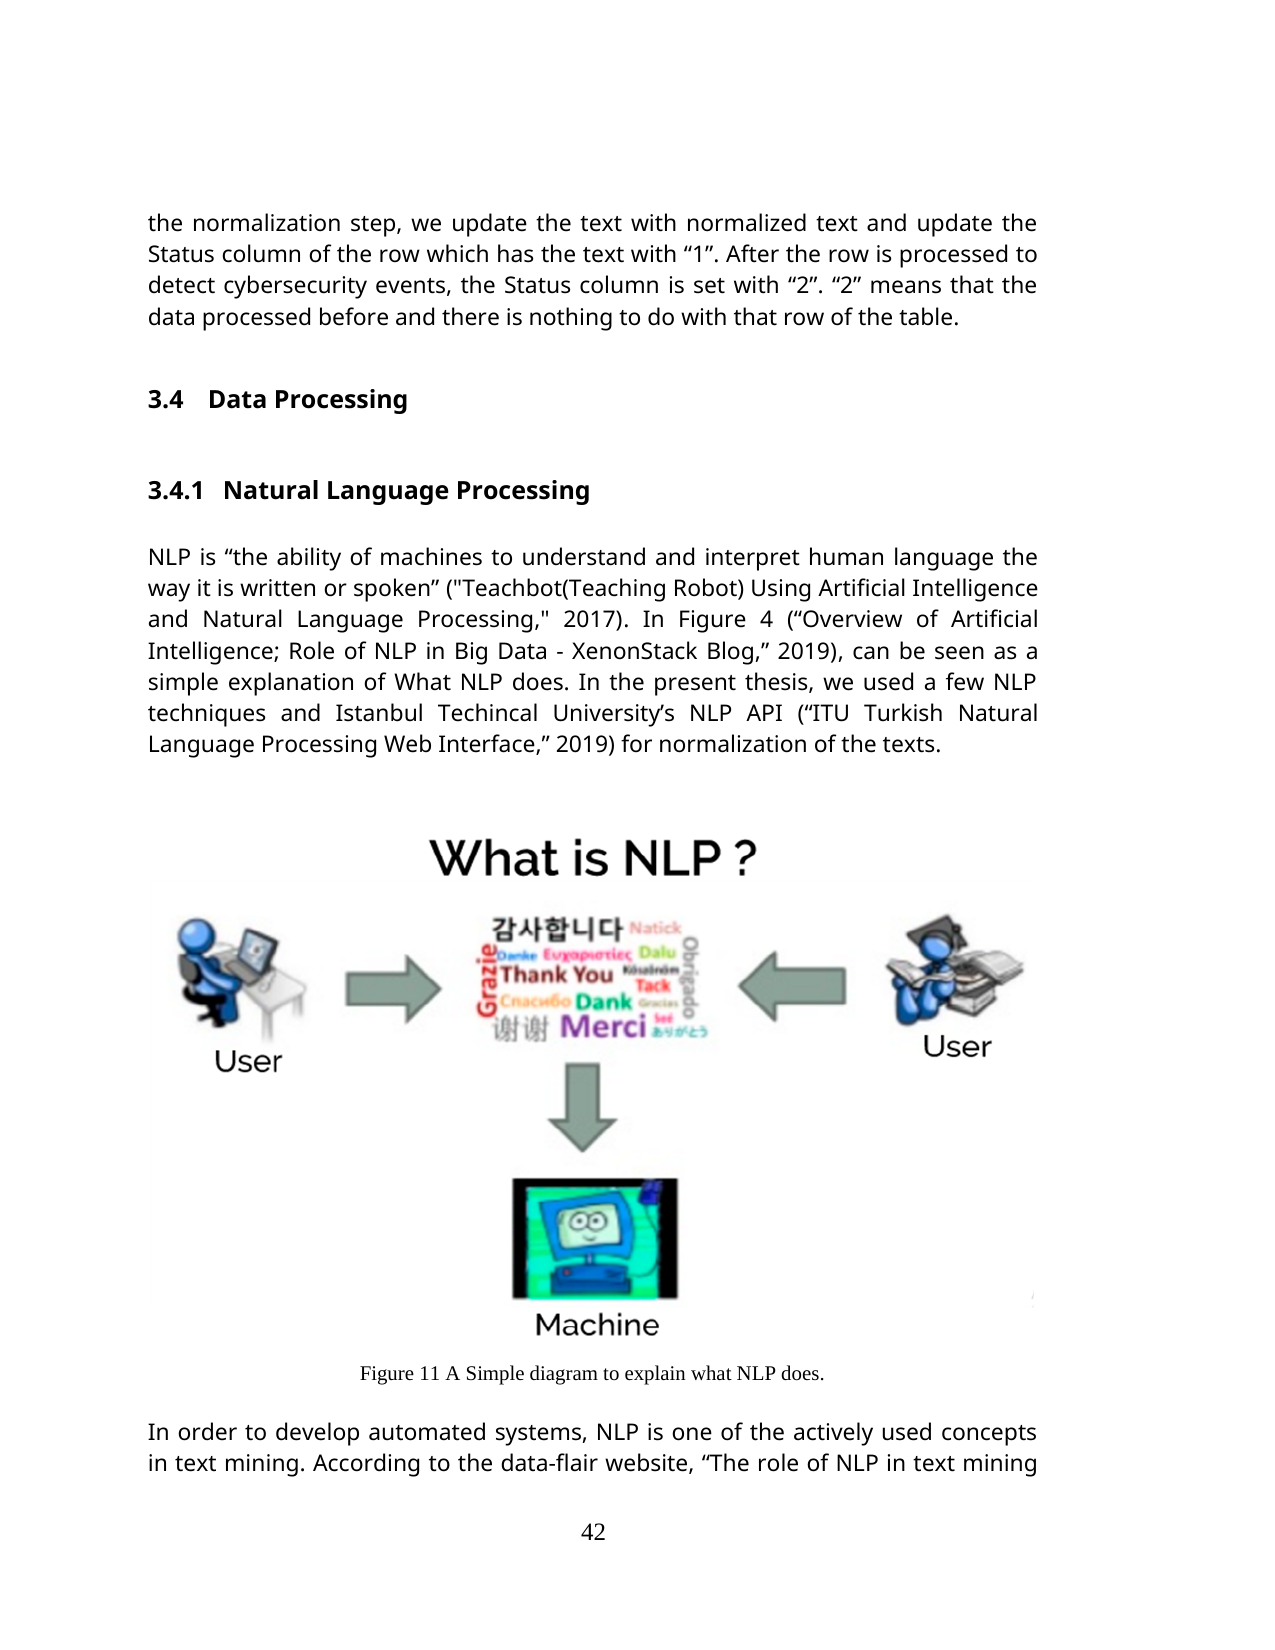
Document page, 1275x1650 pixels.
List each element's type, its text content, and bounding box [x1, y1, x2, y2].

picture [150, 831, 1034, 1351]
subtitle Natural Language Processing [148, 473, 1039, 507]
subtitle Data Processing [148, 382, 1039, 416]
text NLP is “the ability of machines to understand and interpret human language the way it is written or spoken” ("Teachbot(Teaching Robot) Using Artificial Intelligence and Natural Language Processing," 2017). In Figure 4 (“Overview of Artificial Intelligence; Role of NLP in Big Data - XenonStack Blog,” 2019), can be seen as a simple explanation of What NLP does. In the present thesis, we used a few NLP techniques and Istanbul Techincal University’s NLP API (“ITU Turkish Natural Language Processing Web Interface,” 2019) for normalization of the texts. [148, 541, 1039, 760]
